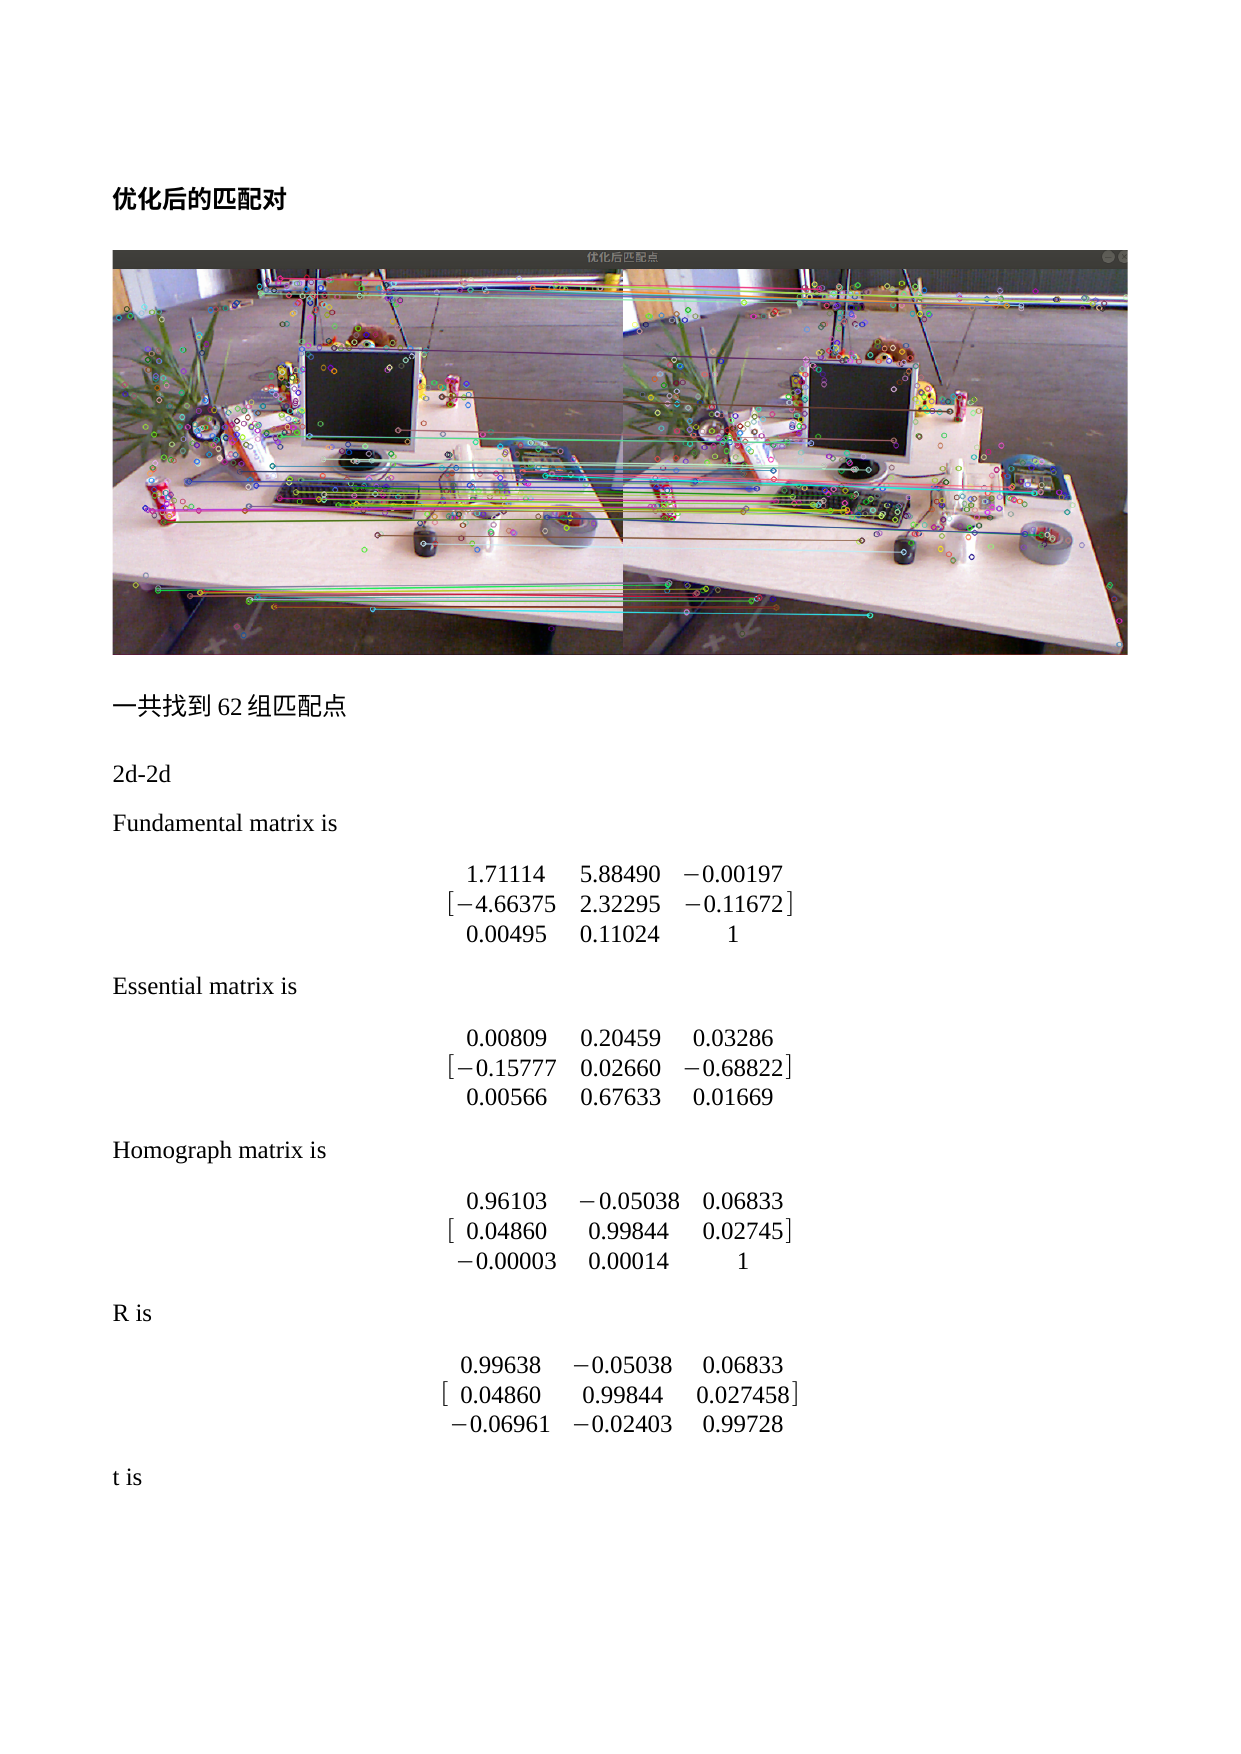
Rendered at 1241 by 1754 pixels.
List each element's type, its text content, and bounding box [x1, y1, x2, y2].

text 2d-2d [112, 757, 1128, 791]
text 一共找到62组匹配点 [112, 671, 1128, 739]
text Fundamental matrix is [112, 805, 1128, 839]
text R is [112, 1296, 1128, 1330]
text t is [112, 1459, 1128, 1493]
text Homograph matrix is [112, 1132, 1128, 1166]
picture [112, 250, 1128, 655]
text 优化后的匹配对 [112, 164, 1128, 232]
text Essential matrix is [112, 969, 1128, 1003]
